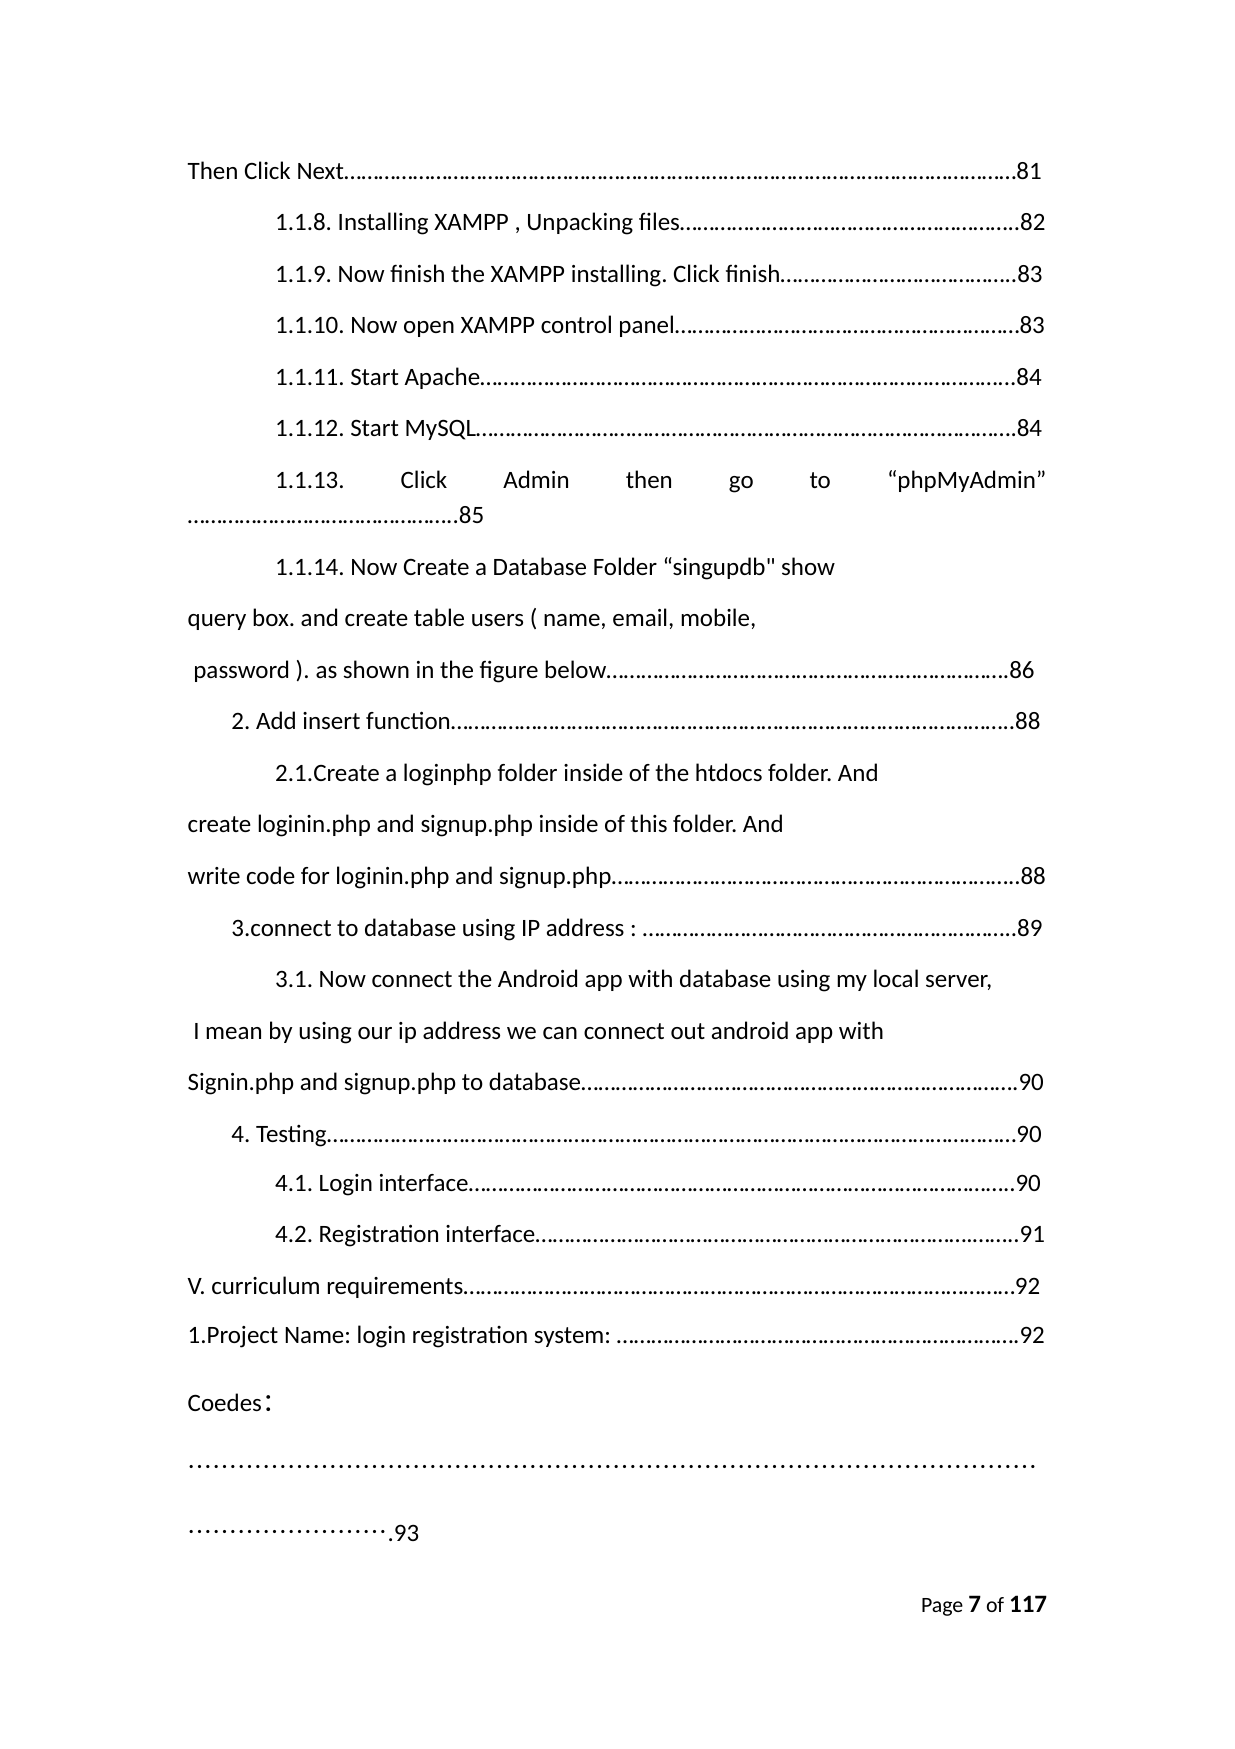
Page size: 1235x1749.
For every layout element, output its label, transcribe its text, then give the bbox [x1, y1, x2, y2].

text Coedes：……………………………………………………………………………………………………………….93 [187, 1368, 1047, 1563]
text 3.connect to database using IP address : ………………………………………………………..89 [187, 911, 1047, 943]
text 4.1. Login interface…………………………………………………………………………………..90 [187, 1166, 1047, 1199]
text 1.1.10. Now open XAMPP control panel……………………………………………………83 [187, 308, 1047, 341]
text 1.1.8. Installing XAMPP , Unpacking files…………………………………………………..82 [187, 205, 1047, 238]
text 1.1.9. Now finish the XAMPP installing. Click finish…………………………………..83 [187, 257, 1047, 289]
text password ). as shown in the figure below…………………………………………………………….86 [187, 653, 1047, 685]
text 1.1.11. Start Apache………………………………………………………………………………...84 [187, 360, 1047, 393]
text 3.1. Now connect the Android app with database using my local server, [187, 962, 1047, 995]
text 2. Add insert function……………………………………………………………………………………..88 [187, 704, 1047, 737]
text 2.1.Create a loginphp folder inside of the htdocs folder. And [187, 756, 1047, 788]
text 1.1.12. Start MySQL………………………………………………………………………………….84 [187, 412, 1047, 444]
text 4.2. Registration interface………………………………………………………………….……..91 [187, 1218, 1047, 1250]
text Then Click Next………………………………………………………………………………………………………81 [187, 154, 1047, 186]
text write code for loginin.php and signup.php……………………………………………………………..88 [187, 859, 1047, 892]
text 4. Testing…………………………………………………………………………………………………………90 [187, 1117, 1047, 1149]
text Signin.php and signup.php to database………………………………………………………………….90 [187, 1065, 1047, 1098]
text create loginin.php and signup.php inside of this folder. And [187, 808, 1047, 840]
text 1.1.13. Click Admin then go to “phpMyAdmin” ………………………………………..85 [187, 463, 1047, 531]
text V. curriculum requirements……………………………………………………………………………………92 [187, 1269, 1047, 1302]
text query box. and create table users ( name, email, mobile, [187, 601, 1047, 634]
text I mean by using our ip address we can connect out android app with [187, 1014, 1047, 1046]
text 1.Project Name: login registration system: …………………………………………………………….92 [187, 1318, 1047, 1351]
text 1.1.14. Now Create a Database Folder “singupdb" show [187, 550, 1047, 582]
